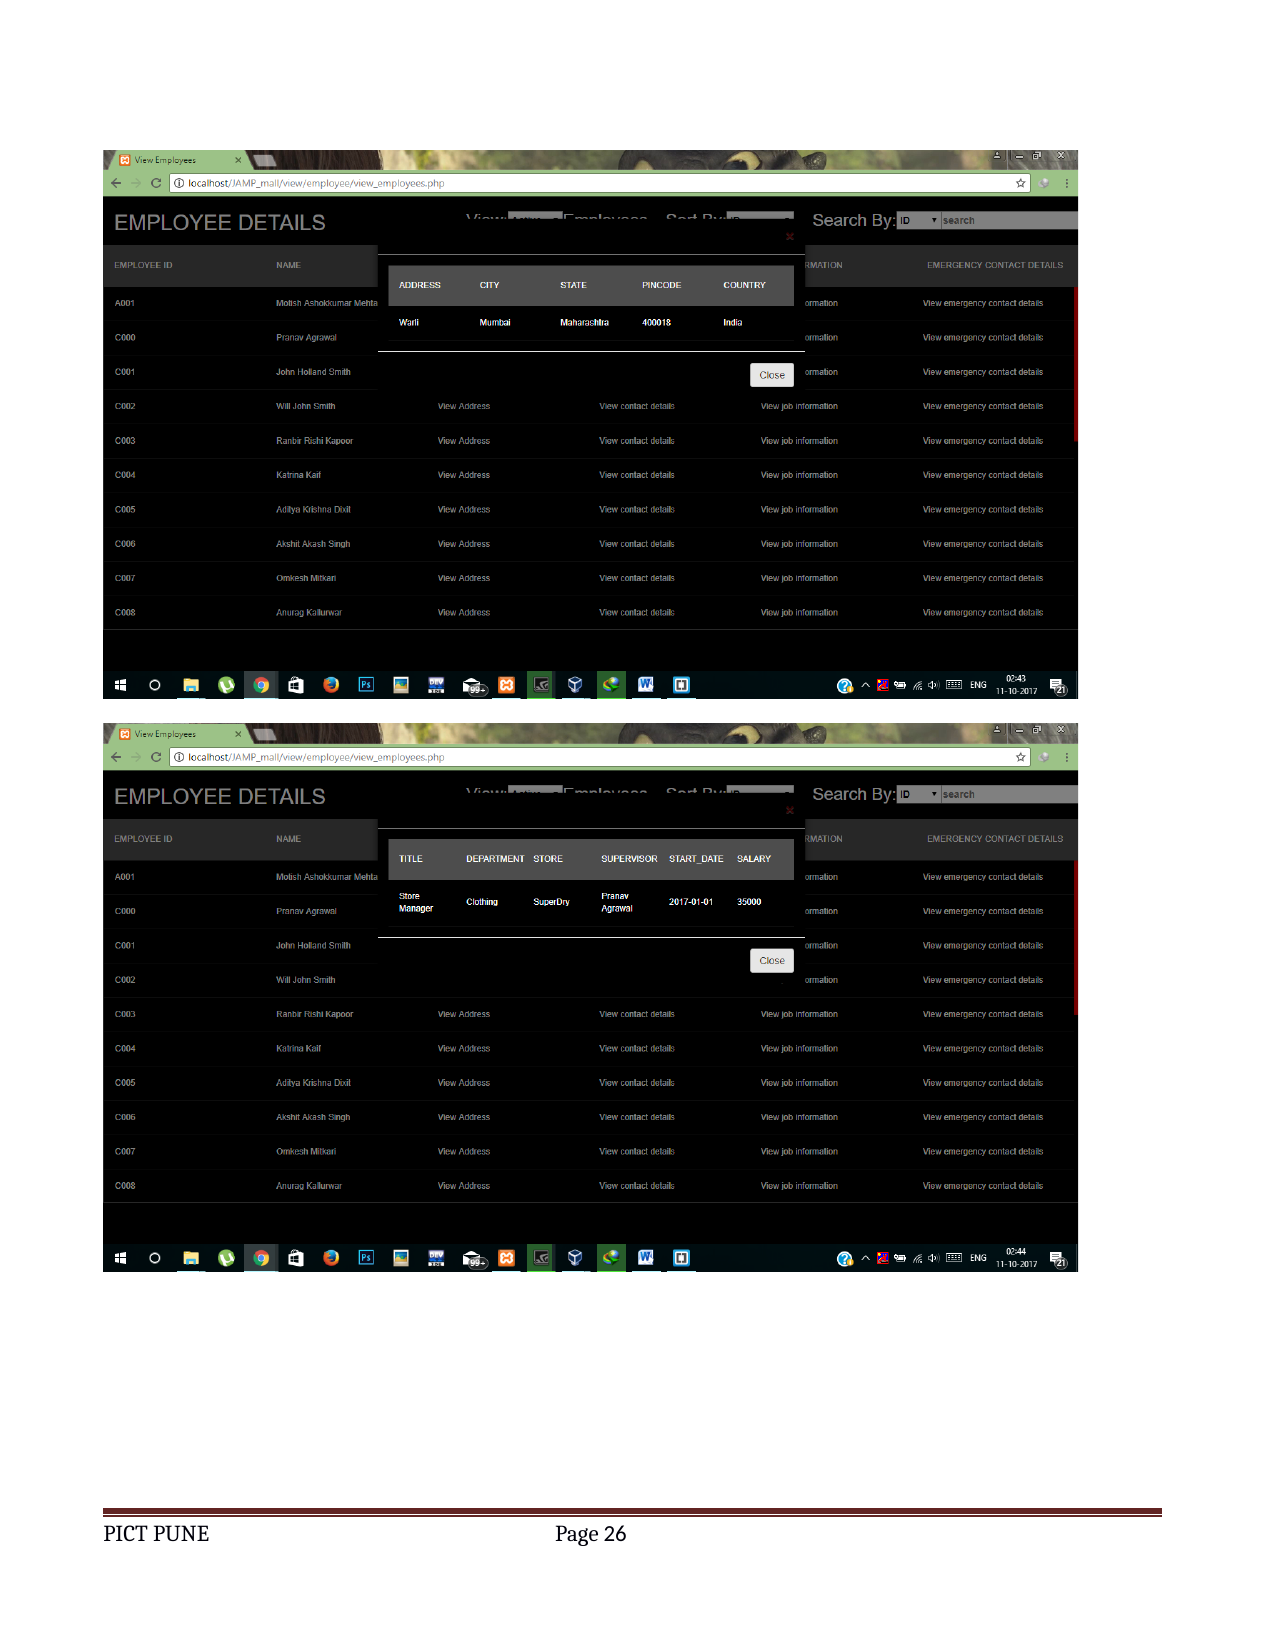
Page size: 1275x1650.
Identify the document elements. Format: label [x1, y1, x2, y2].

picture [103, 723, 1079, 1272]
picture [103, 150, 1079, 699]
